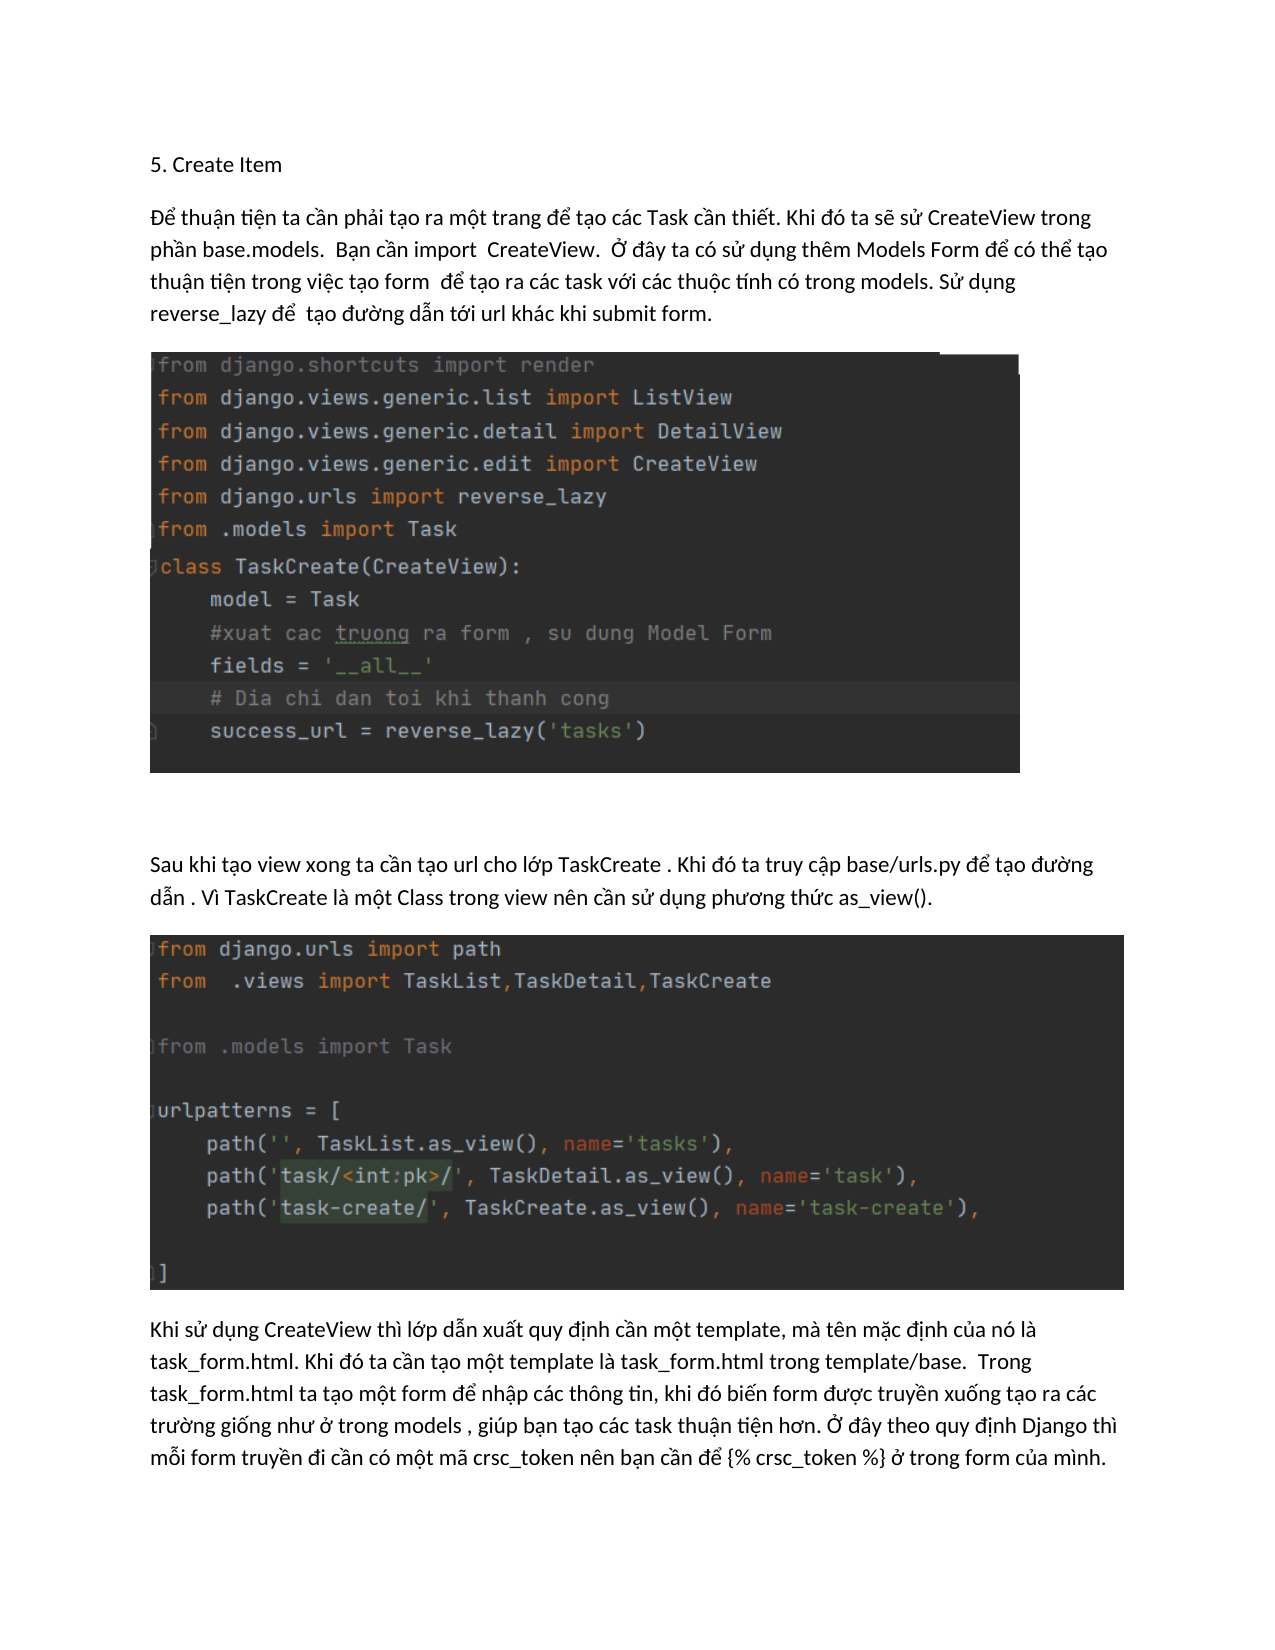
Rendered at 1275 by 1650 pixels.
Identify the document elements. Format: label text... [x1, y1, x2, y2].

text Khi sử dụng CreateView thì lớp dẫn xuất quy định cần một template, mà tên mặc định của nó là task_form.html. Khi đó ta cần tạo một template là task_form.html trong template/base. Trong task_form.html ta tạo một form để nhập các thông tin, khi đó biến form được truyền xuống tạo ra các trường giống như ở trong models , giúp bạn tạo các task thuận tiện hơn. Ở đây theo quy định Django thì mỗi form truyền đi cần có một mã crsc_token nên bạn cần để {% crsc_token %} ở trong form của mình. [150, 1315, 1125, 1472]
text 5. Create Item [150, 150, 1125, 178]
picture [150, 352, 1020, 773]
text Để thuận tiện ta cần phải tạo ra một trang để tạo các Task cần thiết. Khi đó ta sẽ sử CreateView trong phần base.models. Bạn cần import CreateView. Ở đây ta có sử dụng thêm Models Form để có thể tạo thuận tiện trong việc tạo form để tạo ra các task với các thuộc tính có trong models. Sử dụng reverse_lazy để tạo đường dẫn tới url khác khi submit form. [150, 203, 1125, 328]
picture [150, 935, 1124, 1290]
text Sau khi tạo view xong ta cần tạo url cho lớp TaskCreate . Khi đó ta truy cập base/urls.py để tạo đường dẫn . Vì TaskCreate là một Class trong view nên cần sử dụng phương thức as_view(). [150, 850, 1125, 911]
